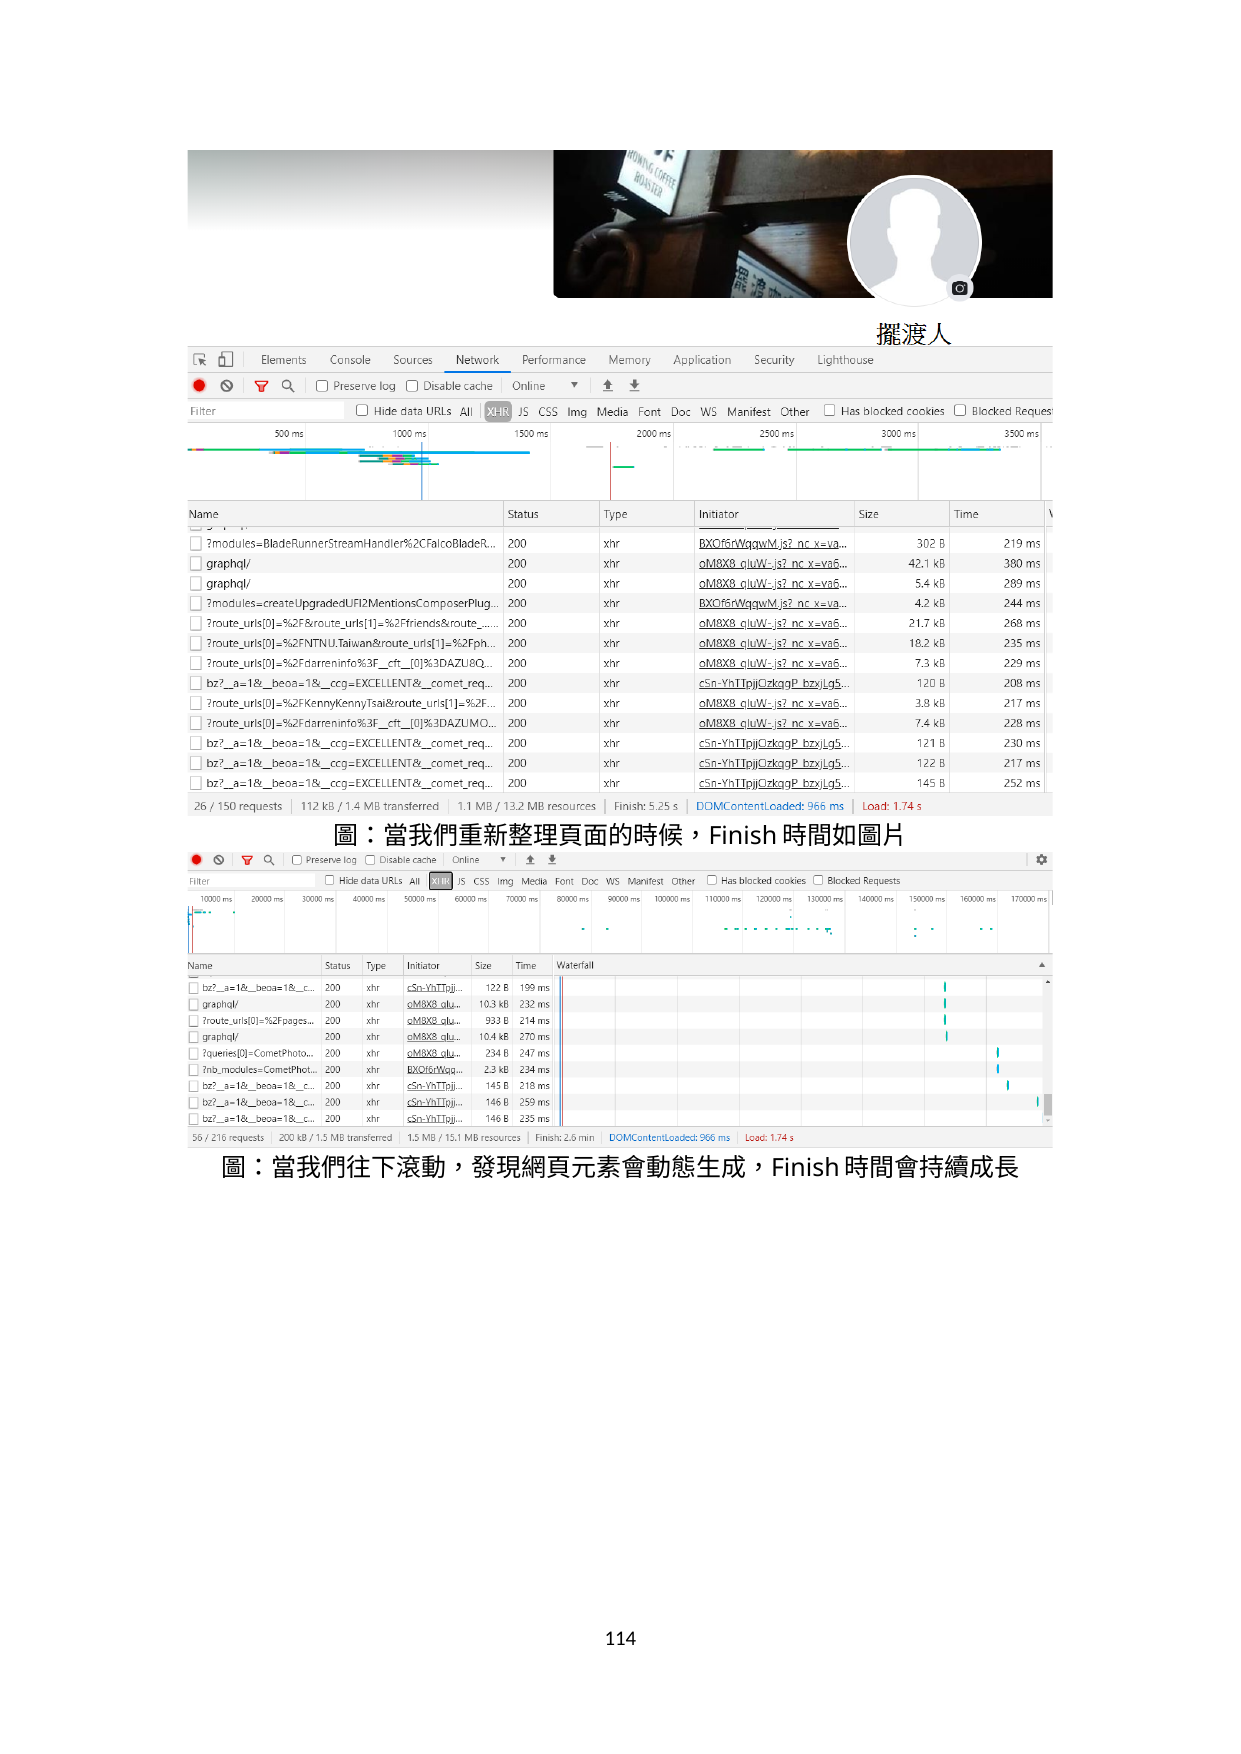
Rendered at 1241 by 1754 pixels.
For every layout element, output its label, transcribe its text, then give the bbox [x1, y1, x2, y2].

picture [187, 852, 1053, 1148]
text 圖：當我們往下滾動，發現網頁元素會動態生成，Finish時間會持續成長 [187, 1148, 1053, 1184]
picture [187, 150, 1053, 816]
text 圖：當我們重新整理頁面的時候，Finish時間如圖片 [187, 816, 1053, 852]
